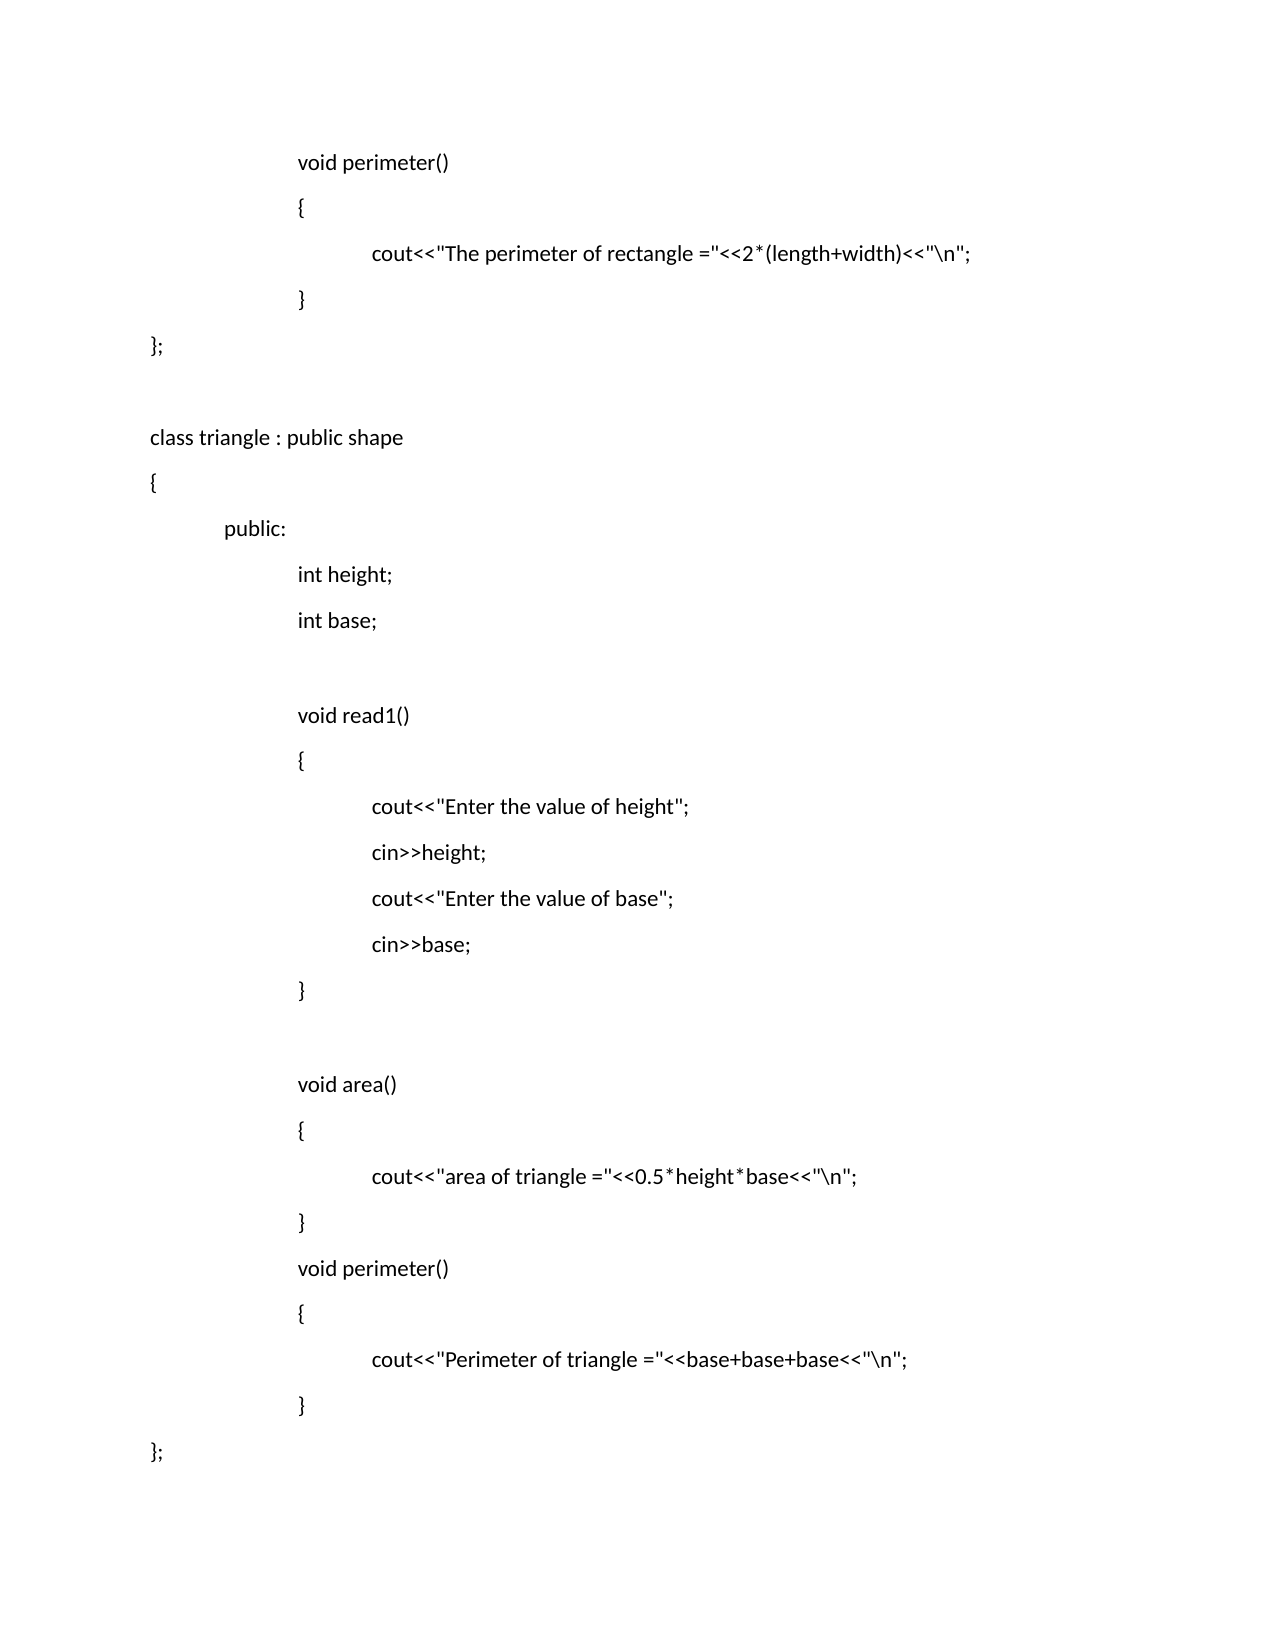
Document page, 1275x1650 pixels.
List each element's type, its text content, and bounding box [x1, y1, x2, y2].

text { [150, 471, 1125, 496]
text cout<<"The perimeter of rectangle ="<<2*(length+width)<<"\n"; [150, 242, 1125, 267]
text { [150, 196, 1125, 221]
text void read1() [150, 703, 1125, 728]
text } [150, 287, 1125, 312]
text { [150, 1302, 1125, 1327]
text }; [150, 333, 1125, 358]
text { [150, 1118, 1125, 1143]
text } [150, 1393, 1125, 1418]
text cin>>height; [150, 841, 1125, 866]
text } [150, 978, 1125, 1003]
text cout<<"Perimeter of triangle ="<<base+base+base<<"\n"; [150, 1348, 1125, 1373]
text } [150, 1210, 1125, 1235]
text cout<<"Enter the value of base"; [150, 886, 1125, 911]
text cout<<"area of triangle ="<<0.5*height*base<<"\n"; [150, 1164, 1125, 1189]
text int height; [150, 562, 1125, 587]
text void area() [150, 1073, 1125, 1098]
text cin>>base; [150, 932, 1125, 957]
text void perimeter() [150, 150, 1125, 175]
text public: [150, 517, 1125, 542]
text }; [150, 1439, 1125, 1464]
text cout<<"Enter the value of height"; [150, 795, 1125, 820]
text void perimeter() [150, 1256, 1125, 1281]
text int base; [150, 608, 1125, 633]
text { [150, 749, 1125, 774]
text class triangle : public shape [150, 425, 1125, 450]
